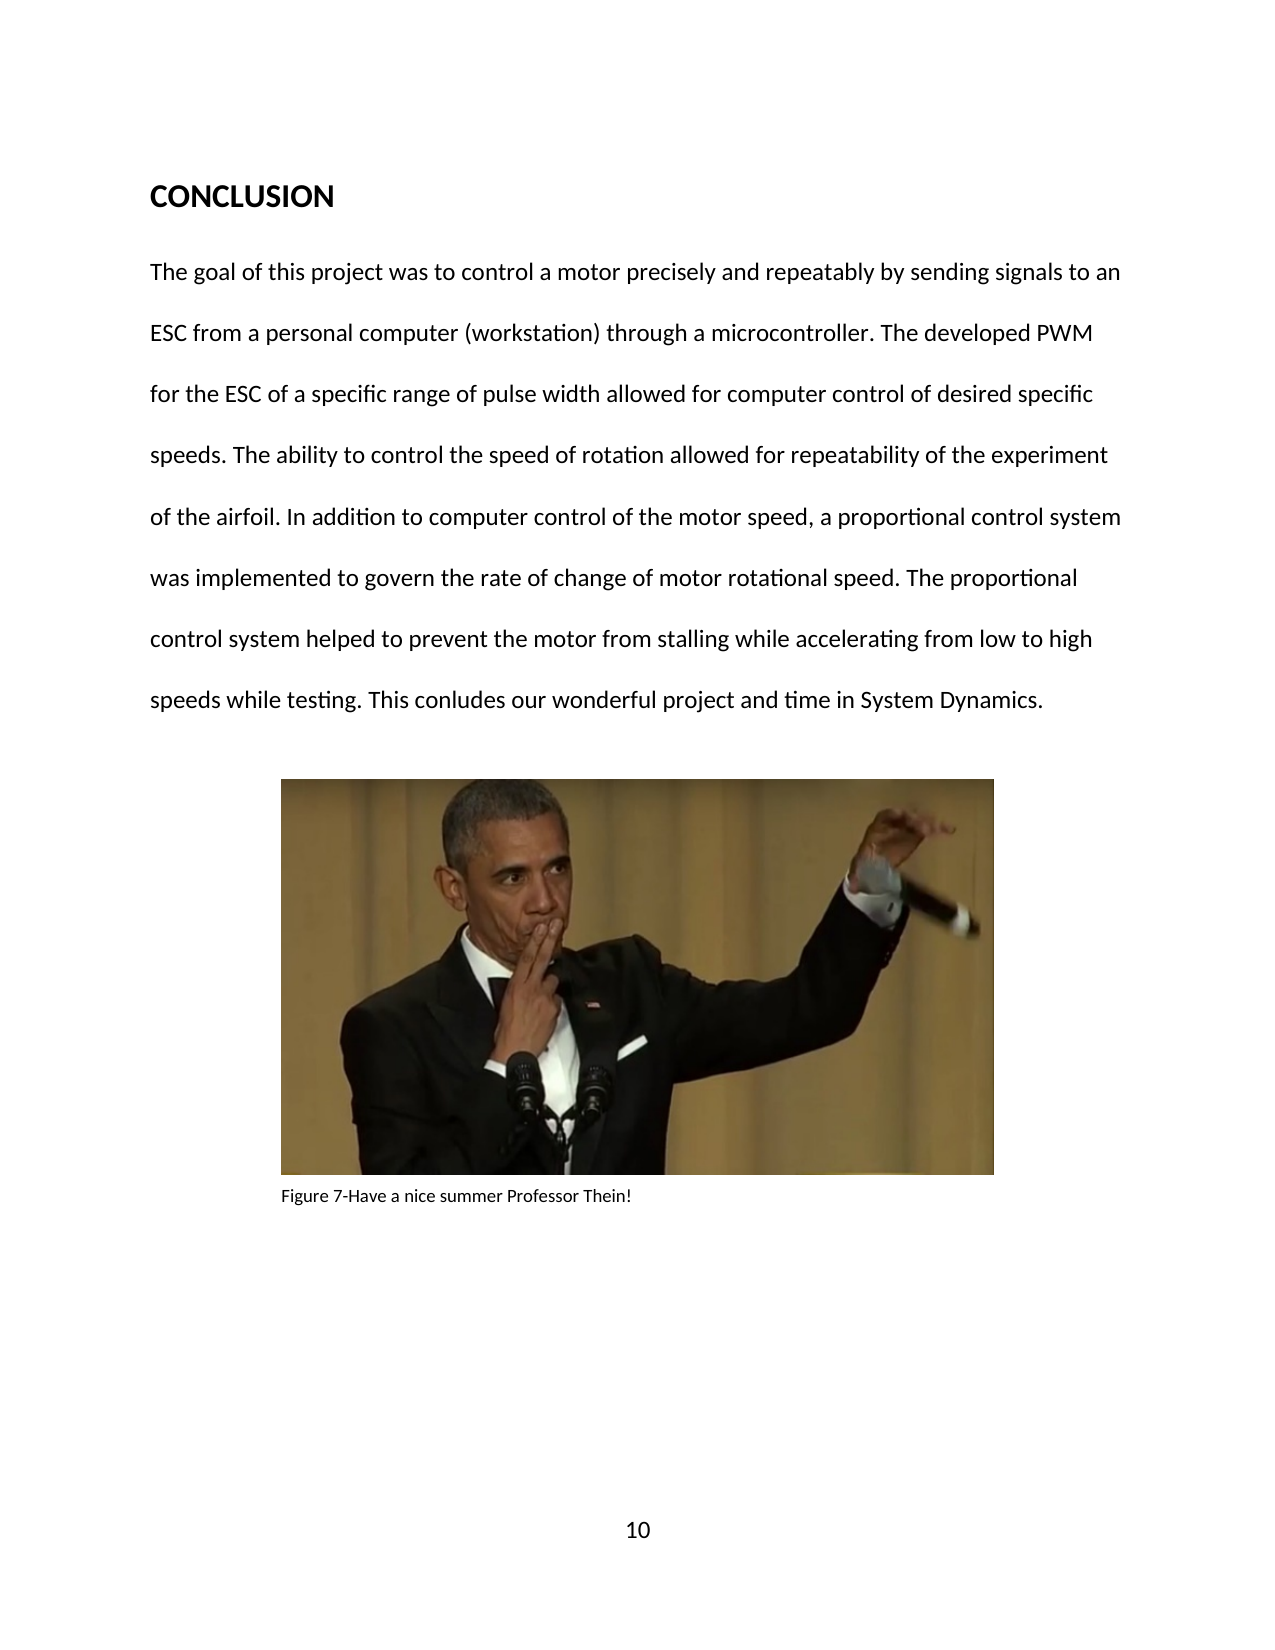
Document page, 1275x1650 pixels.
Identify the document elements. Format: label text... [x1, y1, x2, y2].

text The goal of this project was to control a motor precisely and repeatably by sending signals to an ESC from a personal computer (workstation) through a microcontroller. The developed PWM for the ESC of a specific range of pulse width allowed for computer control of desired specific speeds. The ability to control the speed of rotation allowed for repeatability of the experiment of the airfoil. In addition to computer control of the motor speed, a proportional control system was implemented to govern the rate of change of motor rotational speed. The proportional control system helped to prevent the motor from stalling while accelerating from low to high speeds while testing. This conludes our wonderful project and time in System Dynamics. [150, 256, 1125, 714]
subtitle CONCLUSION [150, 175, 1125, 216]
picture [281, 779, 994, 1175]
